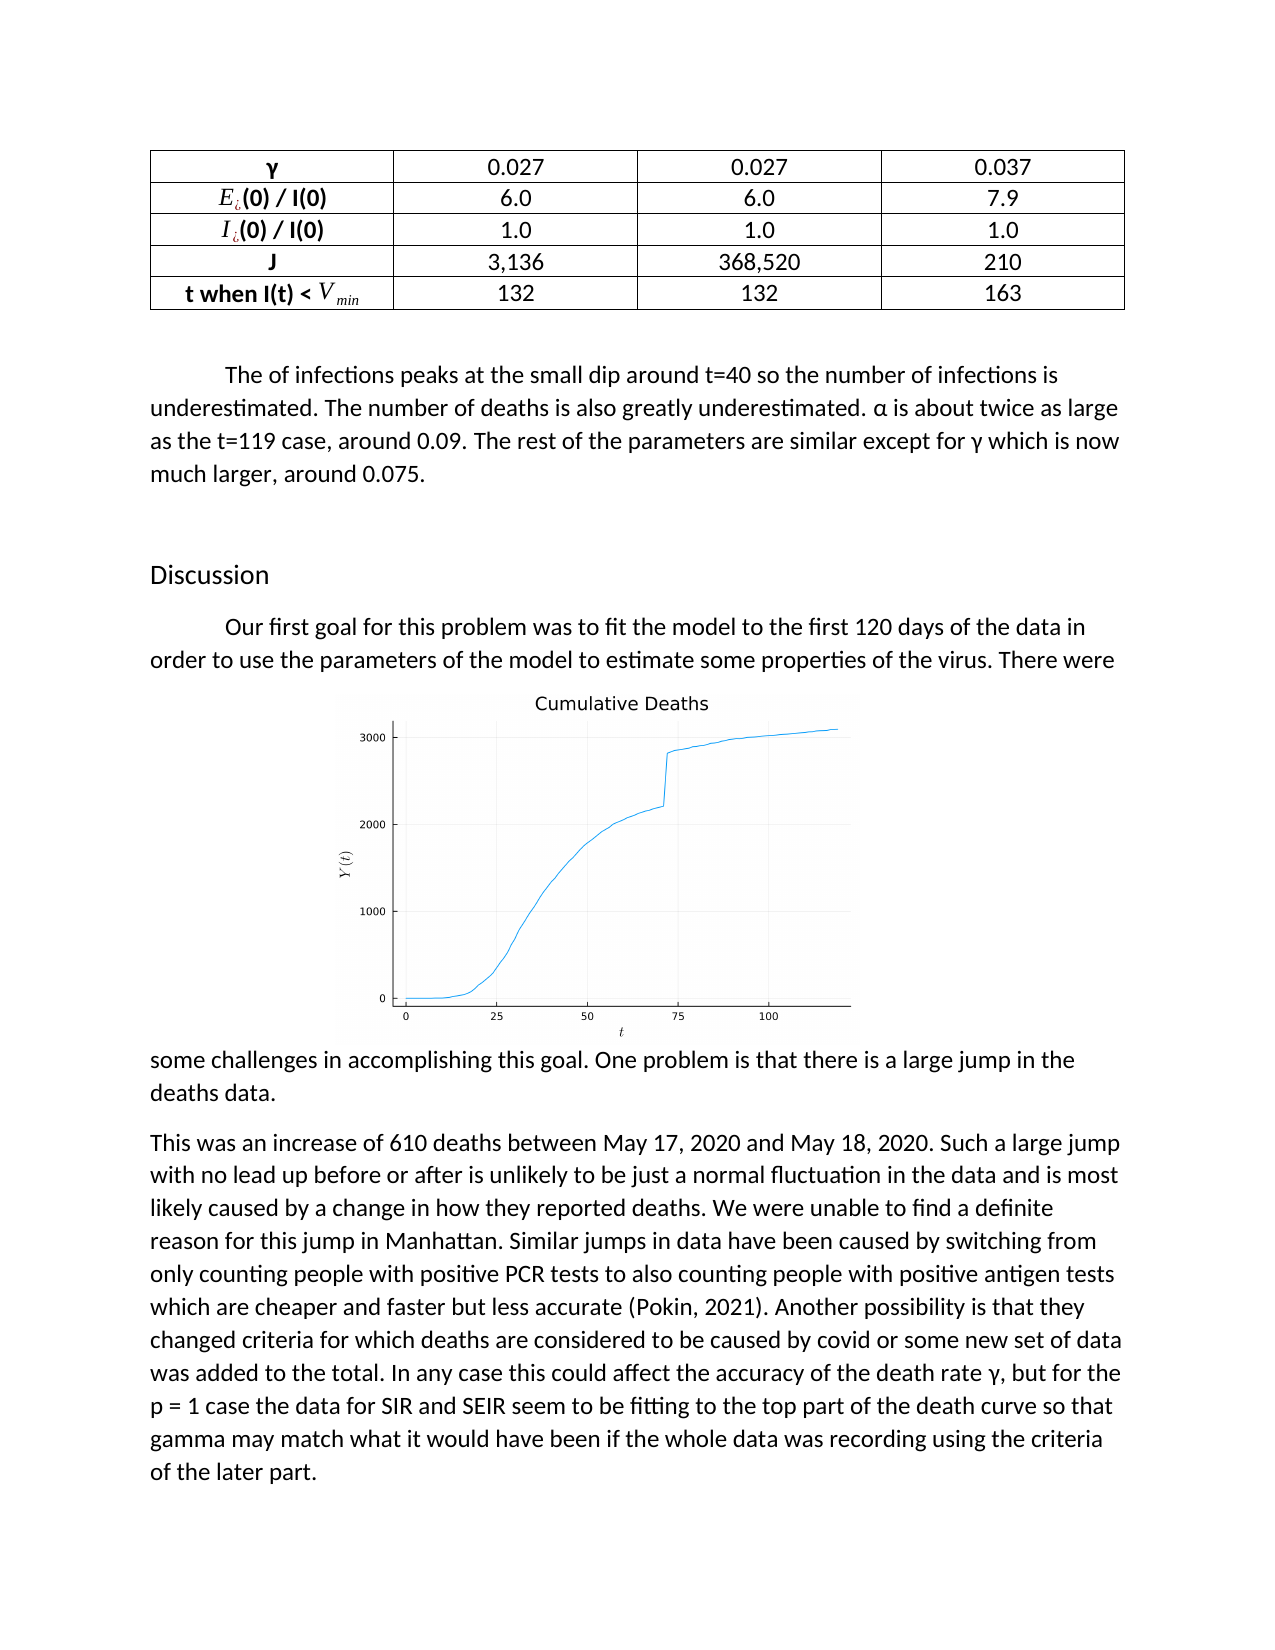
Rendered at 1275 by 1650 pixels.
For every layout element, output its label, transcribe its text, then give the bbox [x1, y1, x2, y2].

table_cell 163 [882, 277, 1124, 309]
table_cell 3,136 [394, 246, 637, 276]
table_cell 6.0 [638, 183, 881, 213]
table_cell t when I(t) < [151, 277, 393, 309]
table_cell 6.0 [394, 183, 637, 213]
table_cell 132 [394, 277, 637, 309]
table_cell 0.027 [394, 151, 637, 182]
text Discussion [150, 557, 1125, 592]
text The of infections peaks at the small dip around t=40 so the number of infections is underestimated. The number of deaths is also greatly underestimated. α is about twice as large as the t=119 case, around 0.09. The rest of the parameters are similar except for γ which is now much larger, around 0.075. [150, 359, 1125, 488]
table_cell (0) / I(0) [151, 214, 393, 245]
table_cell γ [151, 151, 393, 182]
table_cell 132 [638, 277, 881, 309]
table_cell 1.0 [394, 214, 637, 245]
table_cell (0) / I(0) [151, 183, 393, 213]
picture [335, 694, 861, 1045]
table_cell 1.0 [638, 214, 881, 245]
table_cell 368,520 [638, 246, 881, 276]
table_cell 1.0 [882, 214, 1124, 245]
table_cell 7.9 [882, 183, 1124, 213]
table_cell 0.027 [638, 151, 881, 182]
text This was an increase of 610 deaths between May 17, 2020 and May 18, 2020. Such a large jump with no lead up before or after is unlikely to be just a normal fluctuation in the data and is most likely caused by a change in how they reported deaths. We were unable to find a definite reason for this jump in Manhattan. Similar jumps in data have been caused by switching from only counting people with positive PCR tests to also counting people with positive antigen tests which are cheaper and faster but less accurate (Pokin, 2021). Another possibility is that they changed criteria for which deaths are considered to be caused by covid or some new set of data was added to the total. In any case this could affect the accuracy of the death rate γ, but for the p = 1 case the data for SIR and SEIR seem to be fitting to the top part of the death curve so that gamma may match what it would have been if the whole data was recording using the criteria of the later part. [150, 1127, 1125, 1486]
table_cell 210 [882, 246, 1124, 276]
table_cell 0.037 [882, 151, 1124, 182]
table_cell J [151, 246, 393, 276]
